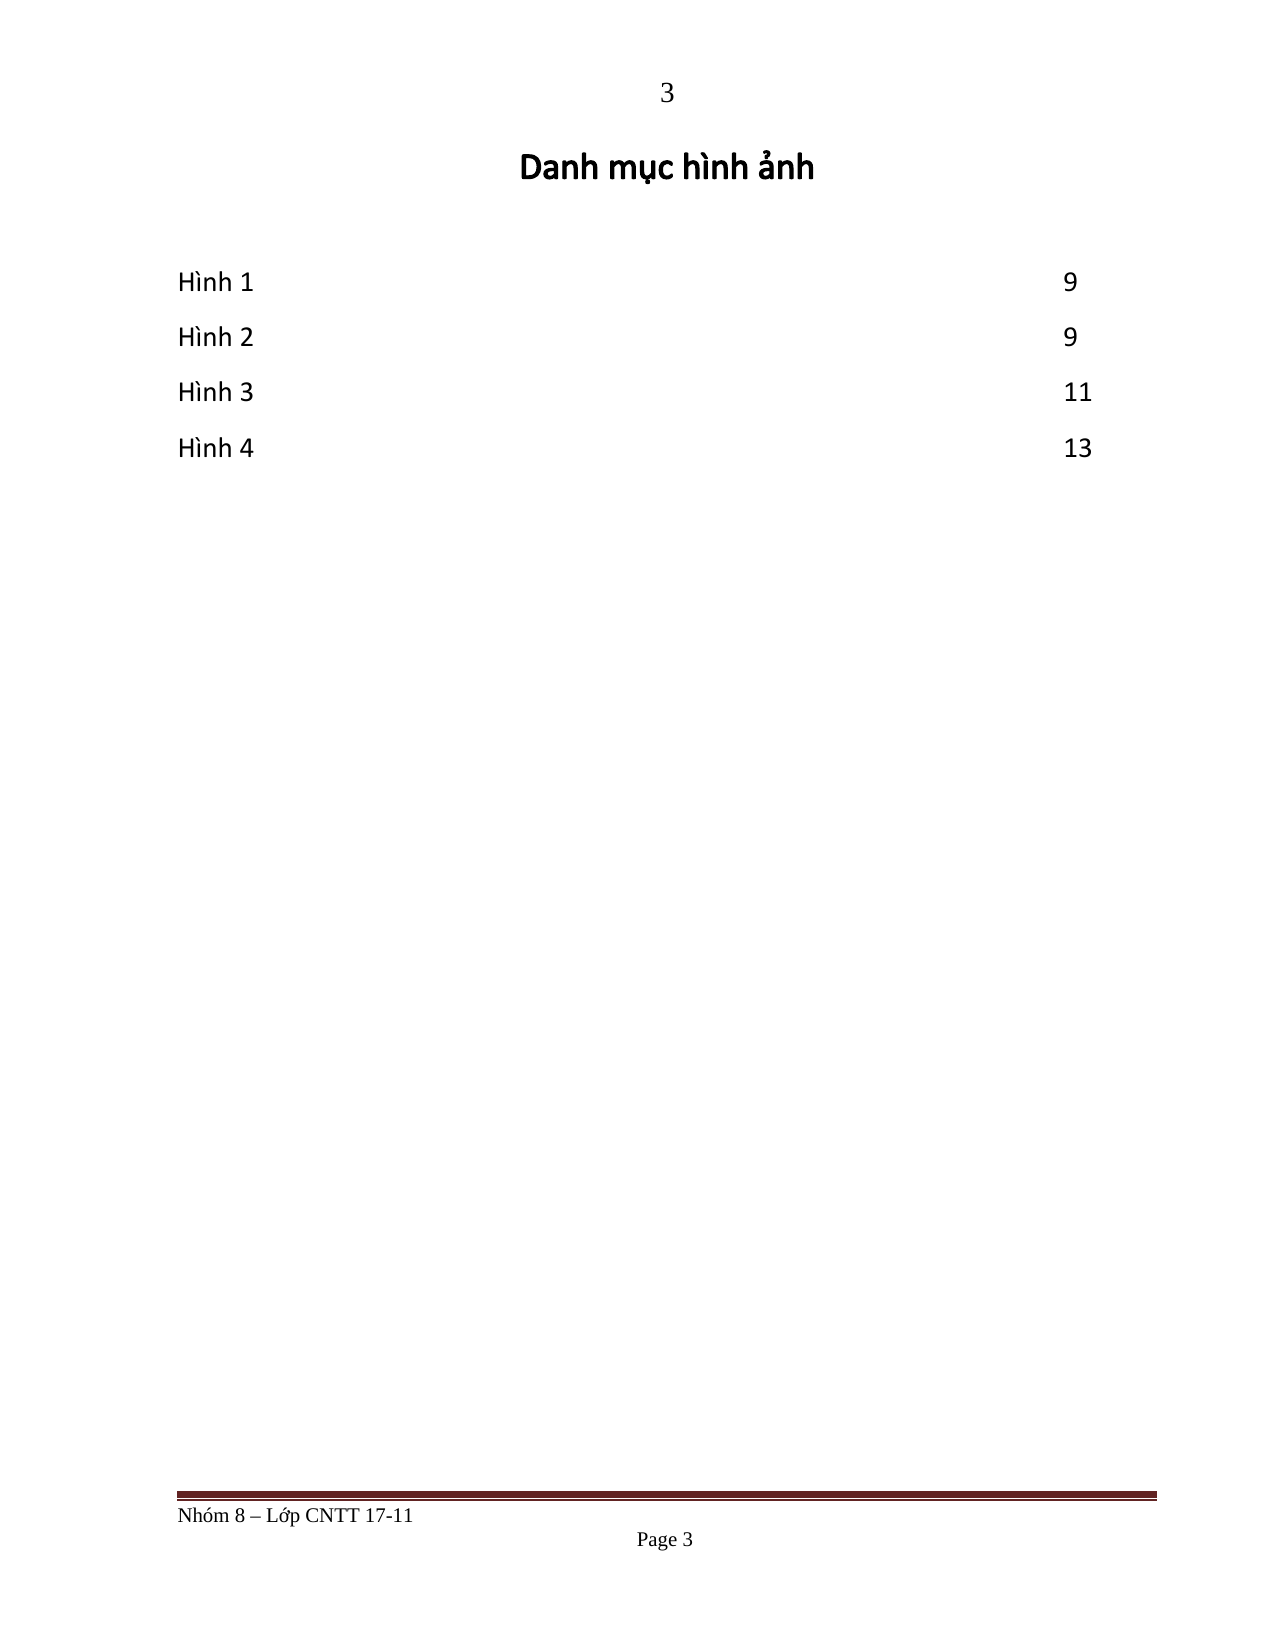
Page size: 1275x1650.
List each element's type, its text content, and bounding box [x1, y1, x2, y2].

text Hình 1 9 [177, 263, 1157, 299]
text Hình 4 13 [177, 429, 1157, 464]
text Hình 2 9 [177, 318, 1157, 354]
text Hình 3 11 [177, 373, 1157, 409]
text Danh mục hình ảnh [177, 142, 1157, 188]
